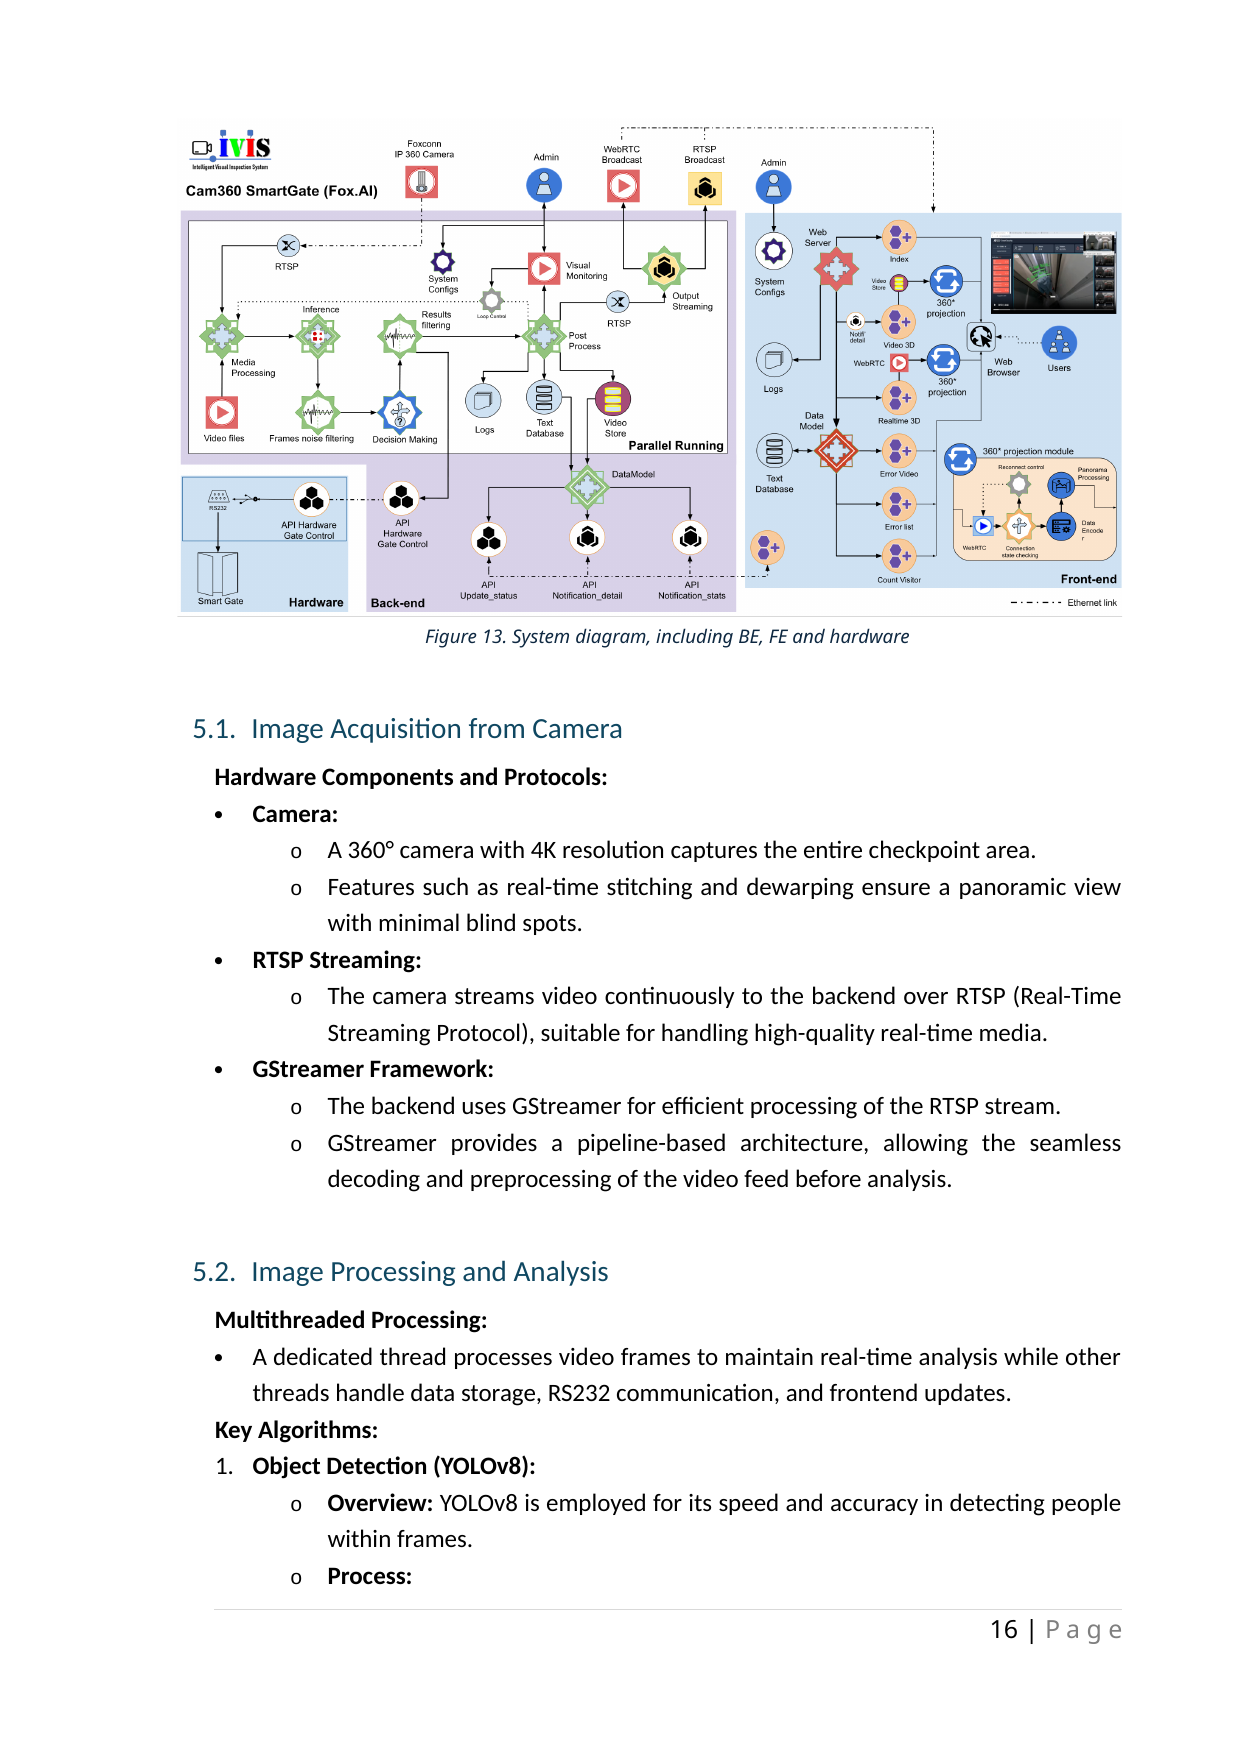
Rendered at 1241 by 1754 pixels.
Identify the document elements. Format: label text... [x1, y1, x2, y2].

list RTSP Streaming: [215, 944, 1122, 974]
list GStreamer Framework: [215, 1054, 1122, 1084]
list The backend uses GStreamer for efficient processing of the RTSP stream. [290, 1090, 1122, 1121]
list A 360° camera with 4K resolution captures the entire checkpoint area. [290, 834, 1122, 865]
text Key Algorithms: [215, 1414, 1122, 1444]
list A dedicated thread processes video frames to maintain real-time analysis while other threads handle data storage, RS232 communication, and frontend updates. [215, 1341, 1122, 1408]
list Features such as real-time stitching and dewarping ensure a panoramic view with minimal blind spots. [290, 871, 1122, 938]
list Process: [290, 1560, 1122, 1591]
subtitle Image Acquisition from Camera [192, 710, 1122, 746]
list Object Detection (YOLOv8): [215, 1450, 1122, 1481]
list Overview: YOLOv8 is employed for its speed and accuracy in detecting people within frames. [290, 1487, 1122, 1554]
text Multithreaded Processing: [214, 1304, 1122, 1335]
list The camera streams video continuously to the backend over RTSP (Real-Time Streaming Protocol), suitable for handling high-quality real-time media. [290, 981, 1122, 1048]
list GStreamer provides a pipeline-based architecture, allowing the seamless decoding and preprocessing of the video feed before analysis. [290, 1127, 1122, 1194]
list Camera: [215, 798, 1122, 828]
text Hardware Components and Protocols: [214, 761, 1122, 792]
picture [177, 118, 1123, 617]
subtitle Image Processing and Analysis [192, 1253, 1122, 1289]
